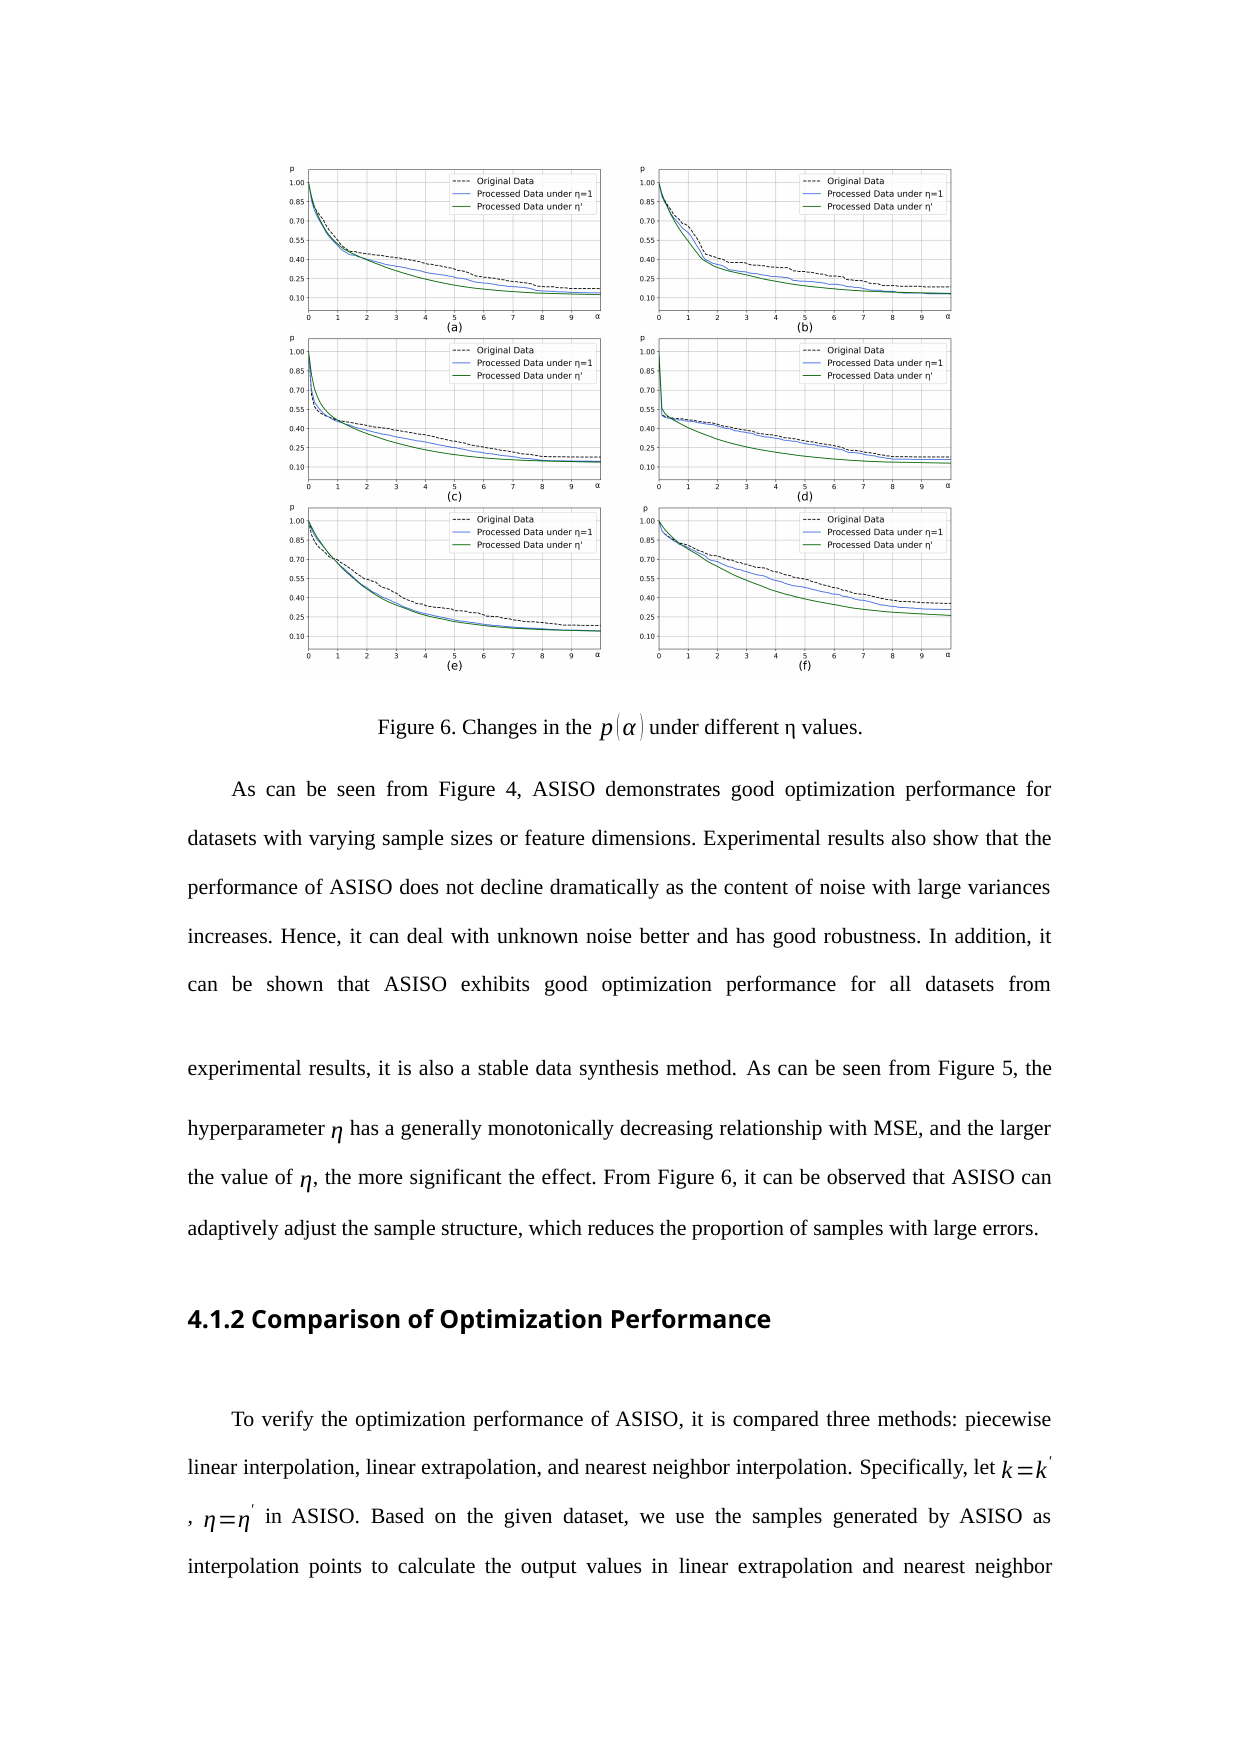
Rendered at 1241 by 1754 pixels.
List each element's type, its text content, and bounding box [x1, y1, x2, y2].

text As can be seen from Figure 4, ASISO demonstrates good optimization performance for datasets with varying sample sizes or feature dimensions. Experimental results also show that the performance of ASISO does not decline dramatically as the content of noise with large variances increases. Hence, it can deal with unknown noise better and has good robustness. In addition, it can be shown that ASISO exhibits good optimization performance for all datasets from experimental results, it is also a stable data synthesis method. As can be seen from Figure 5, the hyperparameter has a generally monotonically decreasing relationship with MSE, and the larger the value of , the more significant the effect. From Figure 6, it can be observed that ASISO can adaptively adjust the sample structure, which reduces the proportion of samples with large errors. [187, 773, 1053, 898]
subtitle 4.1.2 Comparison of Optimization Performance [187, 1286, 1053, 1351]
text Figure 6. Changes in the under different η values. [187, 711, 1053, 744]
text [187, 1403, 1053, 1581]
text As can be seen from Figure 4, ASISO demonstrates good optimization performance for datasets with varying sample sizes or feature dimensions. Experimental results also show that the performance of ASISO does not decline dramatically as the content of noise with large variances increases. Hence, it can deal with unknown noise better and has good robustness. In addition, it can be shown that ASISO exhibits good optimization performance for all datasets from experimental results, it is also a stable data synthesis method. As can be seen from Figure 5, the hyperparameter has a generally monotonically decreasing relationship with MSE, and the larger the value of , the more significant the effect. From Figure 6, it can be observed that ASISO can adaptively adjust the sample structure, which reduces the proportion of samples with large errors. [187, 899, 1053, 1244]
